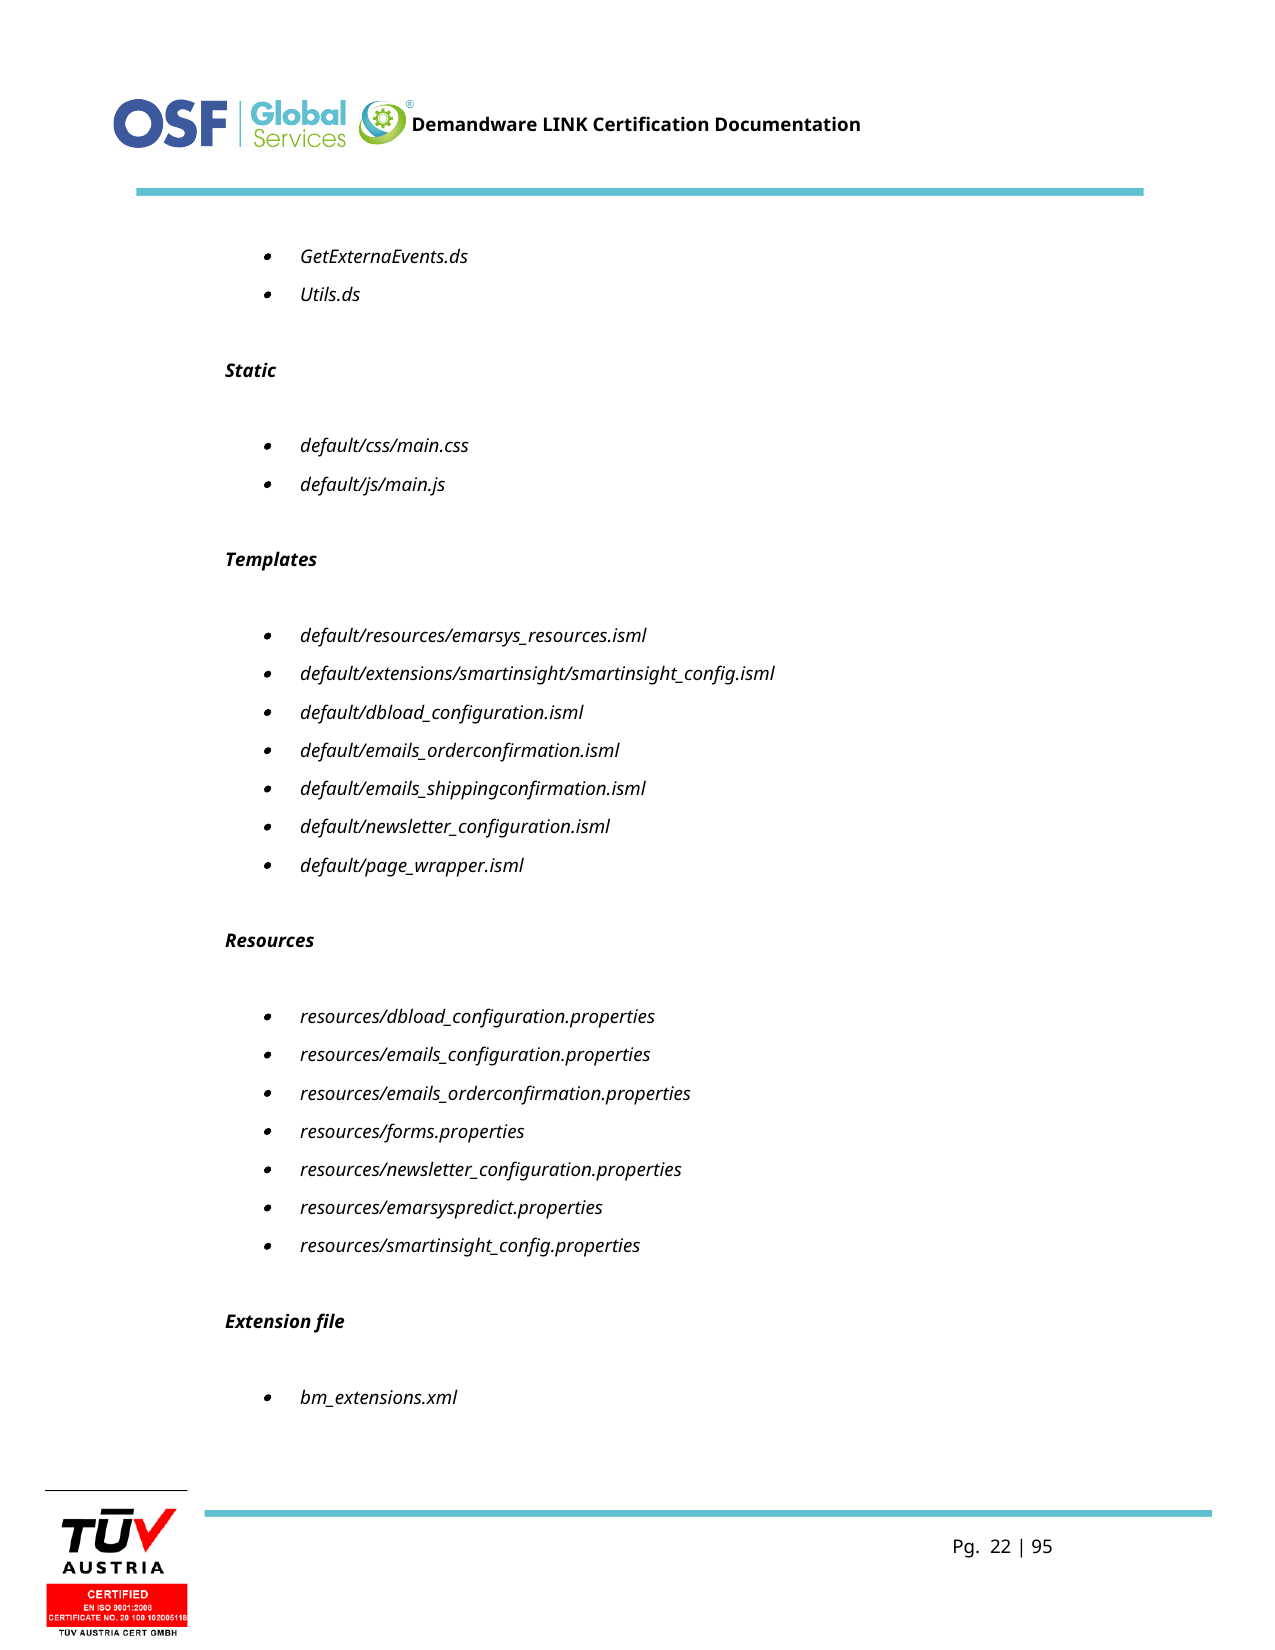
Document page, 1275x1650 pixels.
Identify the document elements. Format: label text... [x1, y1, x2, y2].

list GetExternaEvents.ds [262, 243, 1087, 269]
list resources/dbload_configuration.properties [262, 1003, 1087, 1029]
list resources/emails_orderconfirmation.properties [262, 1080, 1087, 1105]
list default/emails_shippingconfirmation.isml [262, 775, 1087, 801]
list default/resources/emarsys_resources.isml [262, 622, 1087, 648]
list default/dbload_configuration.isml [262, 699, 1087, 724]
list default/emails_orderconfirmation.isml [262, 737, 1087, 763]
list default/js/main.js [262, 471, 1087, 497]
list resources/smartinsight_config.properties [262, 1233, 1087, 1258]
list Utils.ds [262, 281, 1087, 307]
text Static [225, 357, 1087, 383]
list bm_extensions.xml [262, 1384, 1087, 1410]
list default/page_wrapper.isml [262, 852, 1087, 877]
picture [113, 99, 414, 148]
text Templates [225, 547, 1087, 572]
picture [204, 1510, 1212, 1517]
text Extension file [225, 1308, 1087, 1334]
list default/newsletter_configuration.isml [262, 814, 1087, 839]
list default/css/main.css [262, 433, 1087, 458]
list resources/forms.properties [262, 1118, 1087, 1143]
picture [136, 188, 1144, 196]
list resources/emails_configuration.properties [262, 1042, 1087, 1067]
text Resources [225, 928, 1087, 953]
picture [43, 1490, 187, 1634]
list default/extensions/smartinsight/smartinsight_config.isml [262, 661, 1087, 686]
list resources/newsletter_configuration.properties [262, 1156, 1087, 1182]
list resources/emarsyspredict.properties [262, 1194, 1087, 1220]
